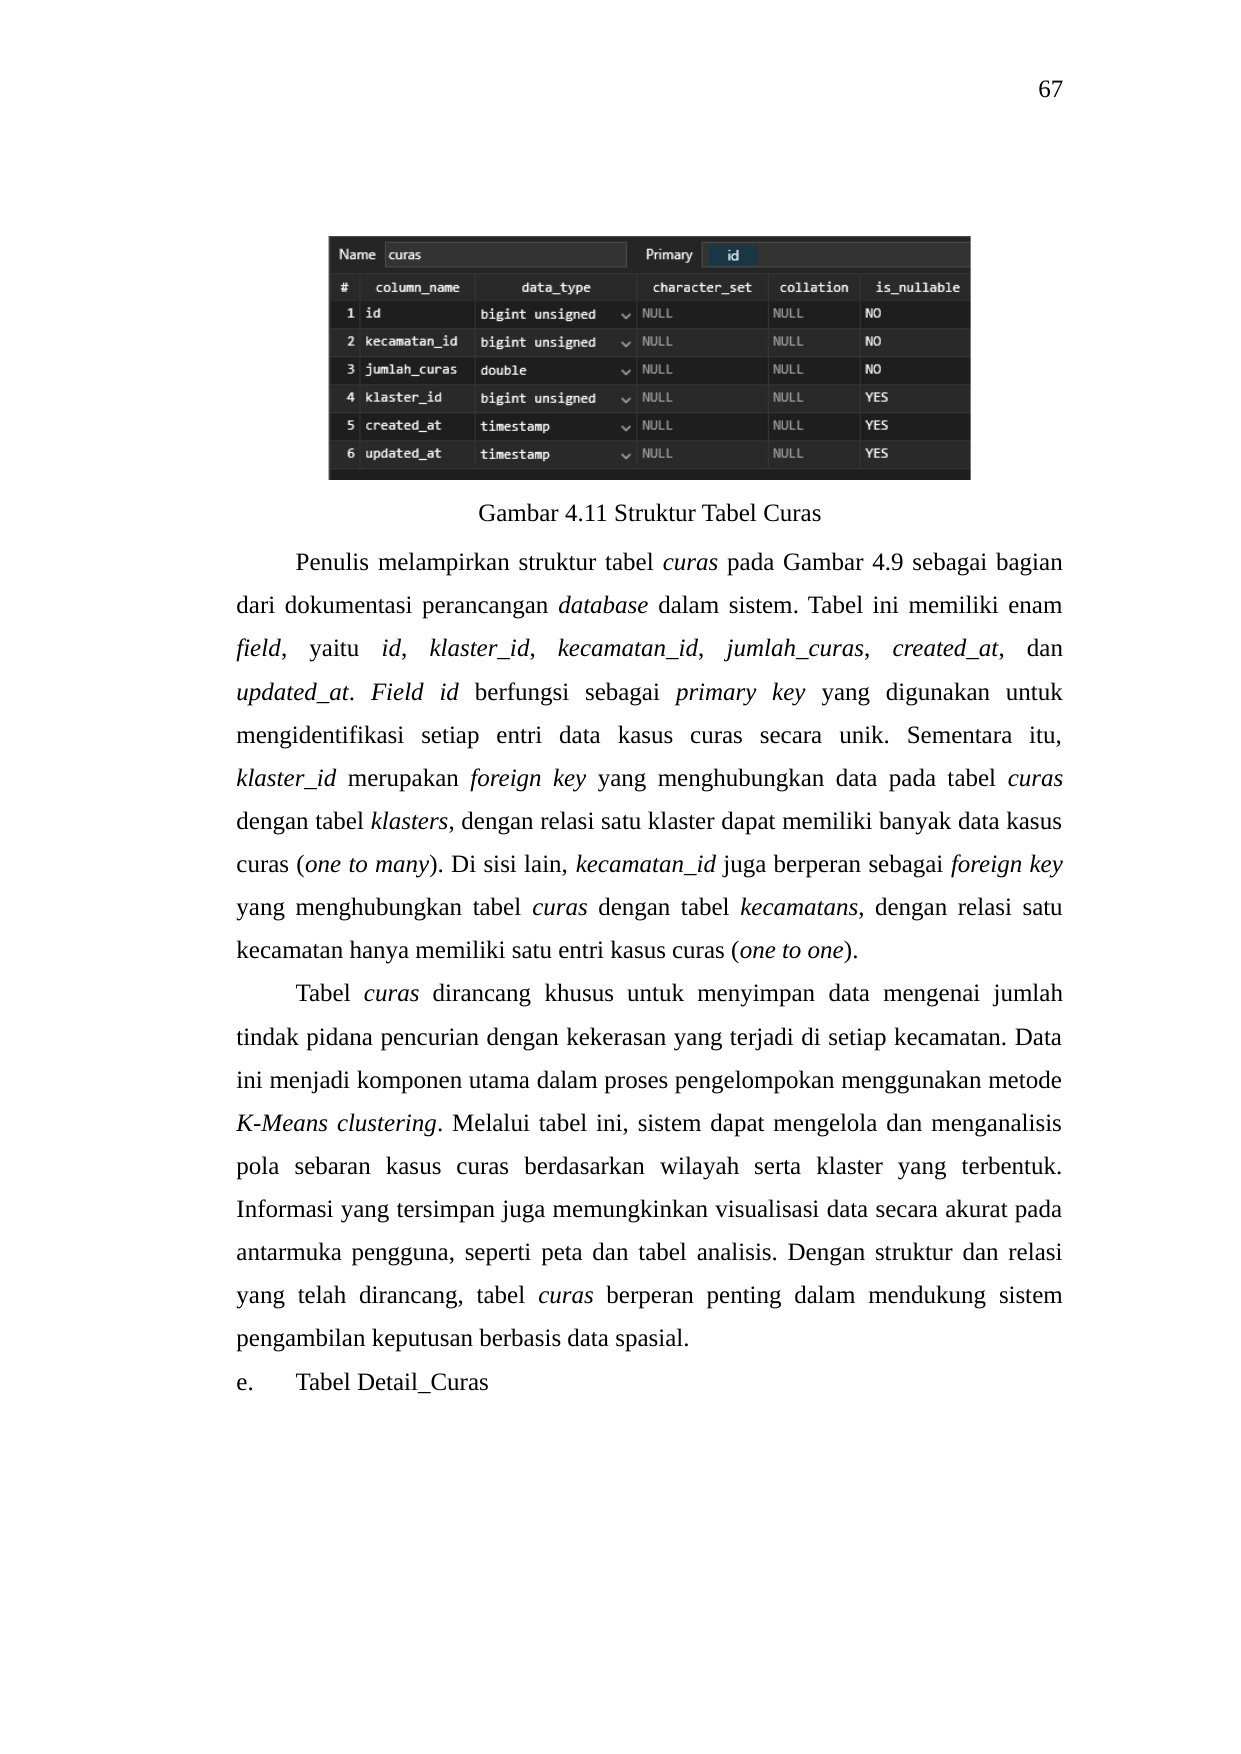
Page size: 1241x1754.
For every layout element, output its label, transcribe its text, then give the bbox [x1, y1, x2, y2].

picture [328, 236, 971, 480]
list Tabel Detail_Curas [236, 1367, 1063, 1395]
list Tabel curas dirancang khusus untuk menyimpan data mengenai jumlah tindak pidana pencurian dengan kekerasan yang terjadi di setiap kecamatan. Data ini menjadi komponen utama dalam proses pengelompokan menggunakan metode K-Means clustering. Melalui tabel ini, sistem dapat mengelola dan menganalisis pola sebaran kasus curas berdasarkan wilayah serta klaster yang terbentuk. Informasi yang tersimpan juga memungkinkan visualisasi data secara akurat pada antarmuka pengguna, seperti peta dan tabel analisis. Dengan struktur dan relasi yang telah dirancang, tabel curas berperan penting dalam mendukung sistem pengambilan keputusan berbasis data spasial. [236, 978, 1063, 1352]
list Penulis melampirkan struktur tabel curas pada Gambar 4.9 sebagai bagian dari dokumentasi perancangan database dalam sistem. Tabel ini memiliki enam field, yaitu id, klaster_id, kecamatan_id, jumlah_curas, created_at, dan updated_at. Field id berfungsi sebagai primary key yang digunakan untuk mengidentifikasi setiap entri data kasus curas secara unik. Sementara itu, klaster_id merupakan foreign key yang menghubungkan data pada tabel curas dengan tabel klasters, dengan relasi satu klaster dapat memiliki banyak data kasus curas (one to many). Di sisi lain, kecamatan_id juga berperan sebagai foreign key yang menghubungkan tabel curas dengan tabel kecamatans, dengan relasi satu kecamatan hanya memiliki satu entri kasus curas (one to one). [236, 547, 1063, 964]
